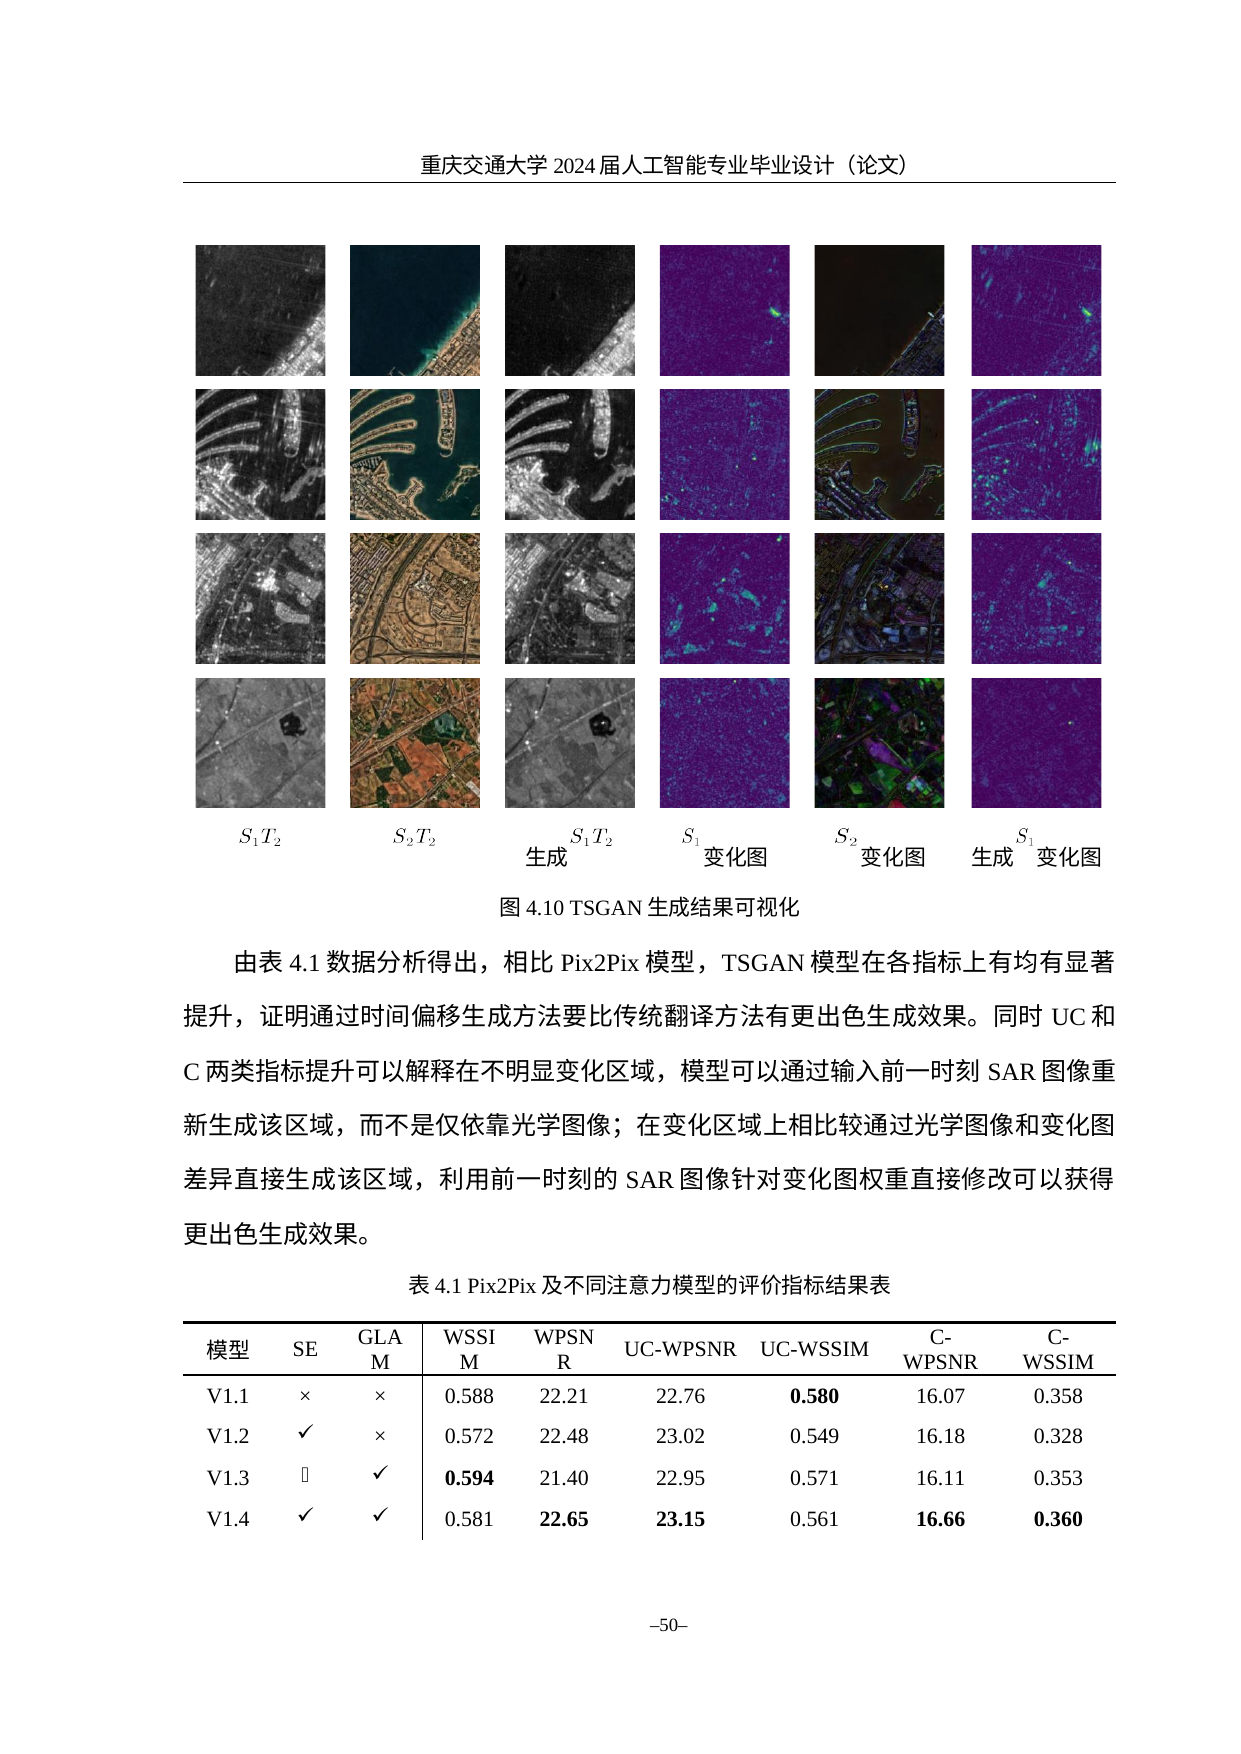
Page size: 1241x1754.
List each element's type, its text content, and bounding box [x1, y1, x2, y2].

picture [350, 533, 480, 664]
picture [350, 245, 480, 376]
picture [659, 245, 790, 376]
picture [971, 245, 1102, 376]
table_cell [183, 390, 338, 534]
table_cell 22.95 [612, 1457, 748, 1498]
picture [971, 678, 1102, 808]
table_cell [338, 246, 492, 390]
picture [350, 678, 480, 808]
table_cell [183, 678, 338, 890]
table_cell 0.580 [748, 1376, 881, 1415]
table_cell [647, 246, 802, 390]
table_cell × [338, 1415, 422, 1457]
table_cell [273, 1457, 337, 1498]
table_cell [802, 534, 957, 678]
table_cell 生成变化图 [957, 678, 1116, 890]
table_cell [957, 246, 1116, 390]
table_cell [338, 390, 492, 534]
table_header UC-WSSIM [748, 1324, 881, 1374]
table_cell [273, 1415, 337, 1457]
table_cell [957, 390, 1116, 534]
table_cell [493, 246, 647, 390]
table_header GLAM [338, 1324, 422, 1374]
table_cell 16.66 [881, 1498, 1000, 1539]
table_cell 21.40 [516, 1457, 612, 1498]
table_cell [338, 534, 492, 678]
table_header C-WSSIM [1000, 1324, 1116, 1374]
table_cell 16.07 [881, 1376, 1000, 1415]
table_cell 0.353 [1000, 1457, 1116, 1498]
table_cell [493, 390, 647, 534]
table_cell 23.15 [612, 1498, 748, 1539]
picture [814, 678, 945, 808]
picture [814, 533, 945, 664]
picture [195, 389, 326, 520]
picture [659, 533, 790, 664]
table_cell 16.18 [881, 1415, 1000, 1457]
picture [505, 533, 635, 664]
table_cell 生成 [493, 678, 647, 890]
table_cell 0.581 [423, 1498, 516, 1539]
table_cell V1.4 [183, 1498, 273, 1539]
table_header C-WPSNR [881, 1324, 1000, 1374]
picture [814, 389, 945, 520]
table_cell × [338, 1376, 422, 1415]
table_cell 22.76 [612, 1376, 748, 1415]
table_cell 22.48 [516, 1415, 612, 1457]
table_cell 22.65 [516, 1498, 612, 1539]
table_cell [273, 1498, 337, 1539]
table_cell 0.360 [1000, 1498, 1116, 1539]
picture [971, 389, 1102, 520]
picture [659, 389, 790, 520]
table_cell [647, 534, 802, 678]
table_header UC-WPSNR [612, 1324, 748, 1374]
table_cell 0.328 [1000, 1415, 1116, 1457]
text 由表4.1数据分析得出，相比Pix2Pix模型，TSGAN模型在各指标上有均有显著提升，证明通过时间偏移生成方法要比传统翻译方法有更出色生成效果。同时UC和C两类指标提升可以解释在不明显变化区域，模型可以通过输入前一时刻SAR图像重新生成该区域，而不是仅依靠光学图像；在变化区域上相比较通过光学图像和变化图差异直接生成该区域，利用前一时刻的SAR图像针对变化图权重直接修改可以获得更出色生成效果。 [183, 942, 1116, 1250]
table_cell [338, 1457, 422, 1498]
table_cell [493, 534, 647, 678]
picture [195, 245, 326, 376]
table_cell V1.3 [183, 1457, 273, 1498]
picture [505, 389, 635, 520]
table_cell × [273, 1376, 337, 1415]
table_cell V1.2 [183, 1415, 273, 1457]
table_cell [183, 534, 338, 678]
table_cell 变化图 [802, 678, 957, 890]
table_cell [957, 534, 1116, 678]
picture [659, 678, 790, 808]
picture [814, 245, 945, 376]
table_cell 0.594 [423, 1457, 516, 1498]
table_cell 0.571 [748, 1457, 881, 1498]
text 表4.1 Pix2Pix及不同注意力模型的评价指标结果表 [183, 1268, 1116, 1300]
table_cell 0.358 [1000, 1376, 1116, 1415]
table_cell [338, 1498, 422, 1539]
table_header WPSNR [516, 1324, 612, 1374]
table_cell 0.588 [423, 1376, 516, 1415]
picture [195, 678, 326, 808]
table_cell [338, 678, 492, 890]
picture [195, 533, 326, 664]
table_cell [647, 390, 802, 534]
table_cell [802, 390, 957, 534]
table_header SE [273, 1324, 337, 1374]
table_cell 0.572 [423, 1415, 516, 1457]
table_cell 23.02 [612, 1415, 748, 1457]
table_cell [183, 246, 338, 390]
text 图4.10 TSGAN生成结果可视化 [183, 890, 1116, 922]
picture [505, 245, 635, 376]
table_cell [802, 246, 957, 390]
table_cell 0.549 [748, 1415, 881, 1457]
picture [350, 389, 480, 520]
table_cell V1.1 [183, 1376, 273, 1415]
table_header WSSIM [423, 1324, 516, 1374]
table_header 模型 [183, 1324, 273, 1374]
picture [971, 533, 1102, 664]
table_cell 0.561 [748, 1498, 881, 1539]
table_cell 变化图 [647, 678, 802, 890]
picture [505, 678, 635, 808]
table_cell 22.21 [516, 1376, 612, 1415]
table_cell 16.11 [881, 1457, 1000, 1498]
